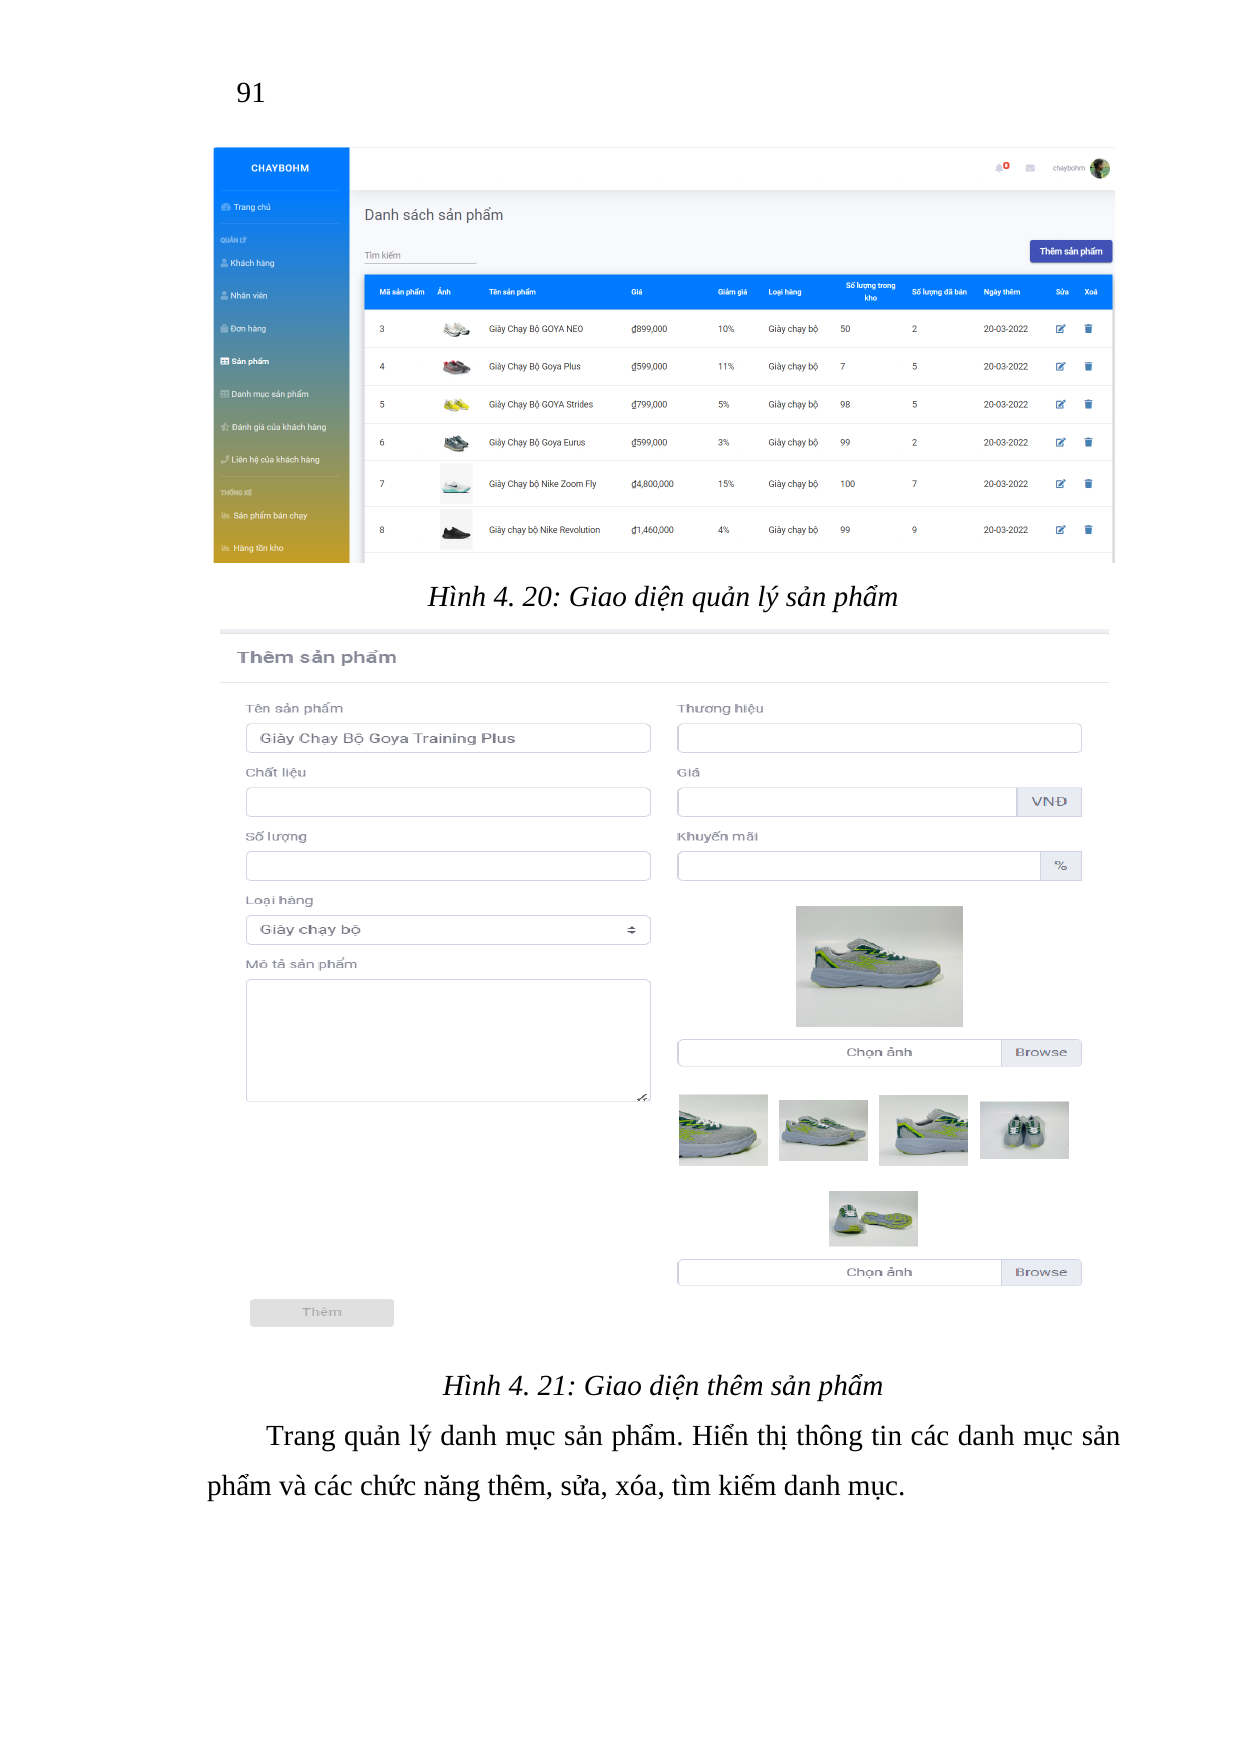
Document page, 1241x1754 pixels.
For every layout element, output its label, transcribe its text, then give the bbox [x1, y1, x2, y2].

text Hình 4. 21: Giao diện thêm sản phẩm [207, 1368, 1122, 1401]
text Trang quản lý danh mục sản phẩm. Hiển thị thông tin các danh mục sản phẩm và các chức năng thêm, sửa, xóa, tìm kiếm danh mục. [207, 1418, 1122, 1502]
picture [213, 147, 1116, 563]
text Hình 4. 20: Giao diện quản lý sản phẩm [207, 579, 1122, 613]
picture [220, 629, 1109, 1352]
